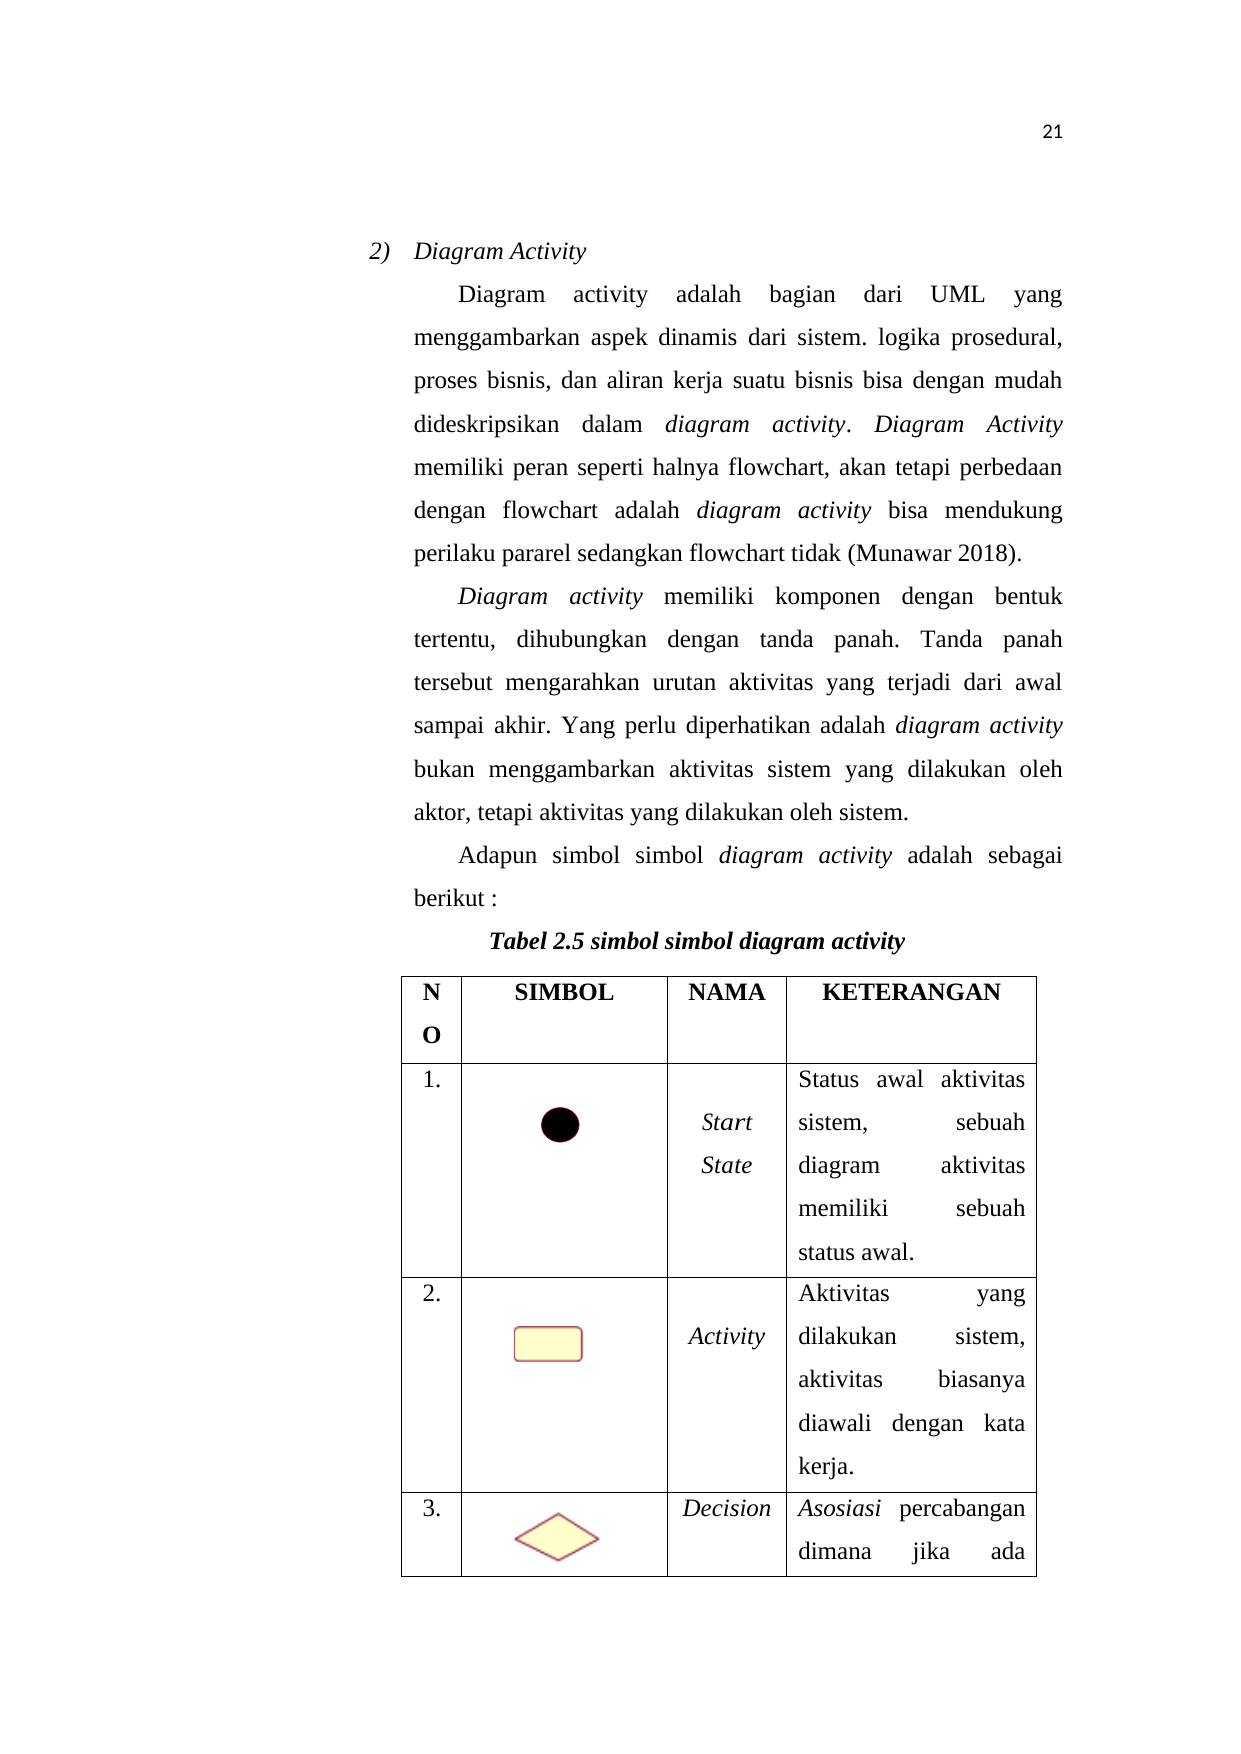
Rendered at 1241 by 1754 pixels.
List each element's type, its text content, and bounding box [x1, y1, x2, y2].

table_cell Aktivitas yang dilakukan sistem, aktivitas biasanya diawali dengan kata kerja. [787, 1278, 1036, 1492]
picture [512, 1326, 583, 1362]
table_cell [462, 1493, 667, 1576]
picture [512, 1511, 599, 1562]
text Tabel 2.5 simbol simbol diagram activity [311, 926, 1063, 955]
table_header NAMA [668, 977, 786, 1063]
list Adapun simbol simbol diagram activity adalah sebagai berikut : [413, 840, 1063, 912]
table_header NO [402, 977, 461, 1063]
table_cell Status awal aktivitas sistem, sebuah diagram aktivitas memiliki sebuah status awal. [787, 1064, 1036, 1277]
table_cell Decision [668, 1493, 786, 1576]
table_header KETERANGAN [787, 977, 1036, 1063]
table_cell 3. [402, 1493, 461, 1576]
table_cell [462, 1278, 667, 1492]
list Diagram activity memiliki komponen dengan bentuk tertentu, dihubungkan dengan tanda panah. Tanda panah tersebut mengarahkan urutan aktivitas yang terjadi dari awal sampai akhir. Yang perlu diperhatikan adalah diagram activity bukan menggambarkan aktivitas sistem yang dilakukan oleh aktor, tetapi aktivitas yang dilakukan oleh sistem. [413, 581, 1063, 826]
table_cell [462, 1064, 667, 1277]
list Diagram Activity [369, 236, 1063, 265]
table_header SIMBOL [462, 977, 667, 1063]
table_cell Start State [668, 1064, 786, 1277]
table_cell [787, 1493, 1036, 1576]
table_cell 2. [402, 1278, 461, 1492]
list Diagram activity adalah bagian dari UML yang menggambarkan aspek dinamis dari sistem. logika prosedural, proses bisnis, dan aliran kerja suatu bisnis bisa dengan mudah dideskripsikan dalam diagram activity. Diagram Activity memiliki peran seperti halnya flowchart, akan tetapi perbedaan dengan flowchart adalah diagram activity bisa mendukung perilaku pararel sedangkan flowchart tidak . [413, 279, 1063, 567]
table_cell Activity [668, 1278, 786, 1492]
table_cell 1. [402, 1064, 461, 1277]
